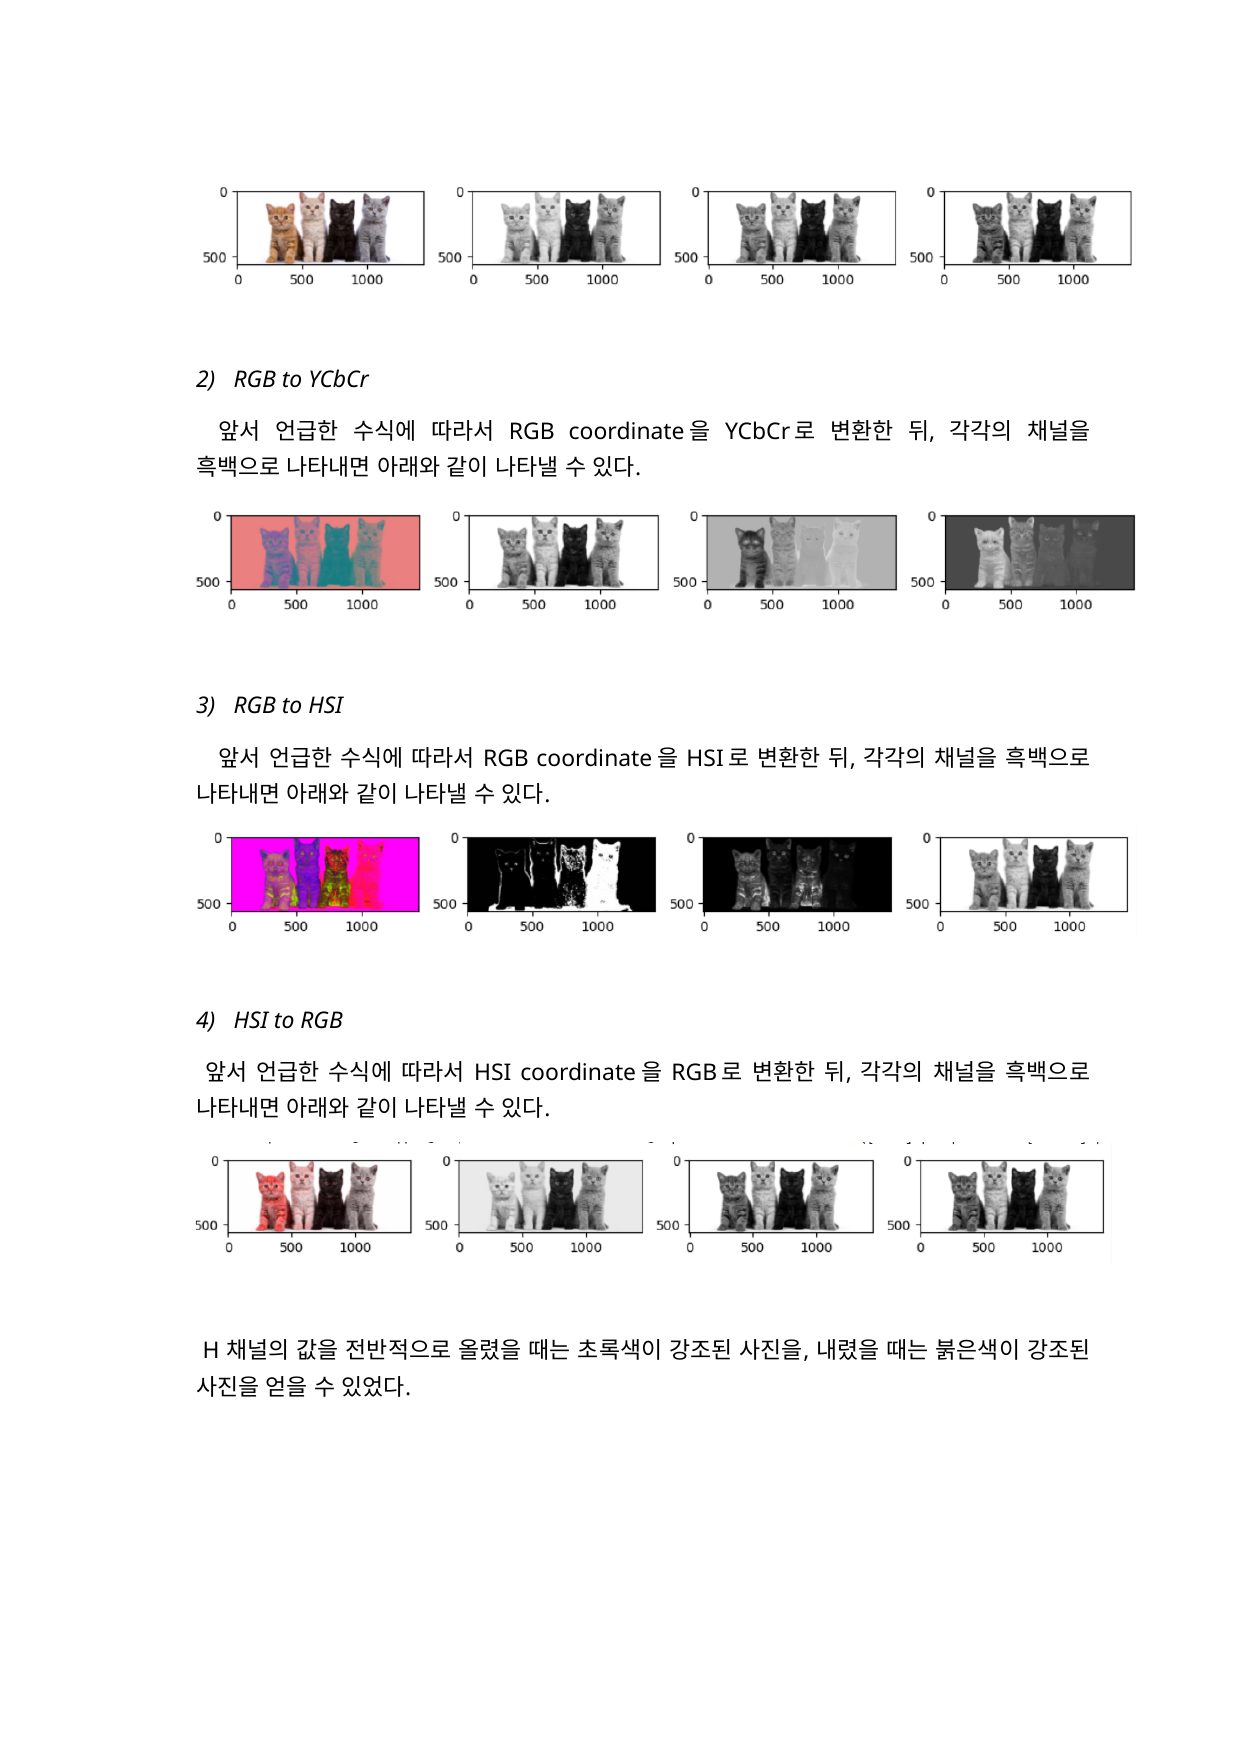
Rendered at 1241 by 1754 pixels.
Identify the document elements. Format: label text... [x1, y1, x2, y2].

text 앞서 언급한 수식에 따라서 RGB coordinate을 HSI로 변환한 뒤, 각각의 채널을 흑백으로 나타내면 아래와 같이 나타낼 수 있다. [196, 739, 1090, 809]
picture [195, 177, 1137, 294]
text 앞서 언급한 수식에 따라서 RGB coordinate을 YCbCr로 변환한 뒤, 각각의 채널을 흑백으로 나타내면 아래와 같이 나타낼 수 있다. [196, 413, 1090, 482]
picture [195, 828, 1137, 935]
list HSI to RGB [196, 1004, 1090, 1035]
picture [195, 1142, 1112, 1264]
text 앞서 언급한 수식에 따라서 HSI coordinate을 RGB로 변환한 뒤, 각각의 채널을 흑백으로 나타내면 아래와 같이 나타낼 수 있다. [196, 1054, 1090, 1123]
picture [195, 501, 1137, 620]
text H 채널의 값을 전반적으로 올렸을 때는 초록색이 강조된 사진을, 내렸을 때는 붉은색이 강조된 사진을 얻을 수 있었다. [196, 1332, 1090, 1402]
list RGB to YCbCr [196, 363, 1090, 394]
list RGB to HSI [196, 689, 1090, 720]
